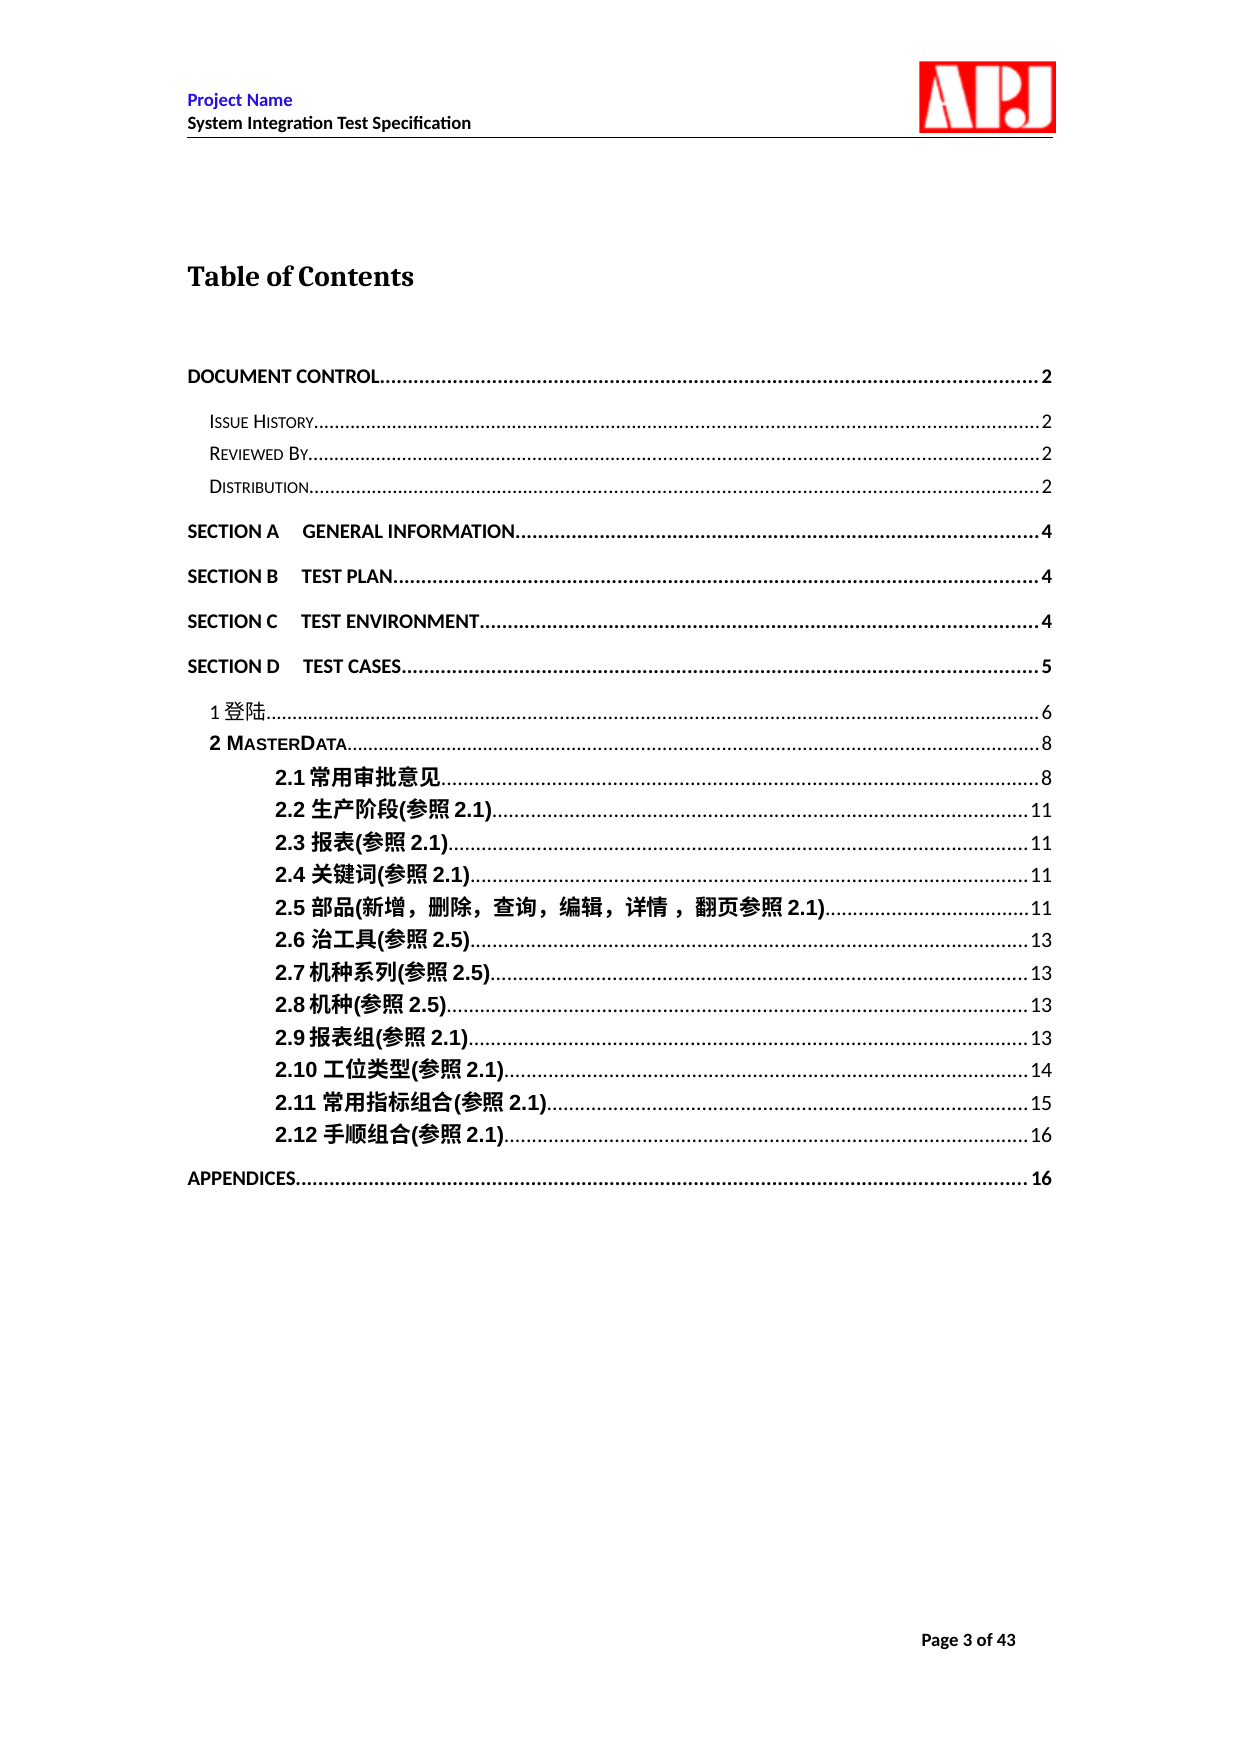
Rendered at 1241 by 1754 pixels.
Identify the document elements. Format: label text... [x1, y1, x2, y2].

text Section B Test Plan 4 [187, 559, 1053, 592]
text Distribution 2 [209, 469, 1053, 502]
text 2 MasterData 8 [209, 727, 1053, 759]
text Document Control 2 [187, 359, 1053, 392]
text Section A General Information 4 [187, 514, 1053, 547]
text 2.12 手顺组合(参照2.1) 16 [275, 1117, 1053, 1149]
text 2.7机种系列(参照2.5) 13 [275, 954, 1053, 987]
text 2.3 报表(参照2.1) 11 [275, 824, 1053, 857]
text Issue History 2 [209, 404, 1053, 437]
text 2.8机种(参照2.5) 13 [275, 987, 1053, 1019]
text 1 登陆 6 [209, 694, 1053, 727]
text Reviewed By 2 [209, 437, 1053, 469]
picture [918, 61, 1056, 133]
text 2.5 部品(新增，删除，查询，编辑，详情 ，翻页参照2.1) 11 [275, 889, 1053, 922]
text 2.4 关键词(参照2.1) 11 [275, 857, 1053, 889]
text Section C Test Environment 4 [187, 604, 1053, 637]
text Section D Test Cases 5 [187, 649, 1053, 682]
text 2.6 治工具(参照2.5) 13 [275, 922, 1053, 954]
text 2.10 工位类型(参照2.1) 14 [275, 1052, 1053, 1084]
text 2.1常用审批意见 8 [275, 759, 1053, 792]
text 2.2 生产阶段(参照2.1) 11 [275, 792, 1053, 824]
text 2.9报表组(参照2.1) 13 [275, 1019, 1053, 1052]
text 2.11 常用指标组合(参照2.1) 15 [275, 1084, 1053, 1117]
text Appendices 16 [187, 1162, 1053, 1194]
subtitle Table of Contents [187, 244, 1053, 309]
